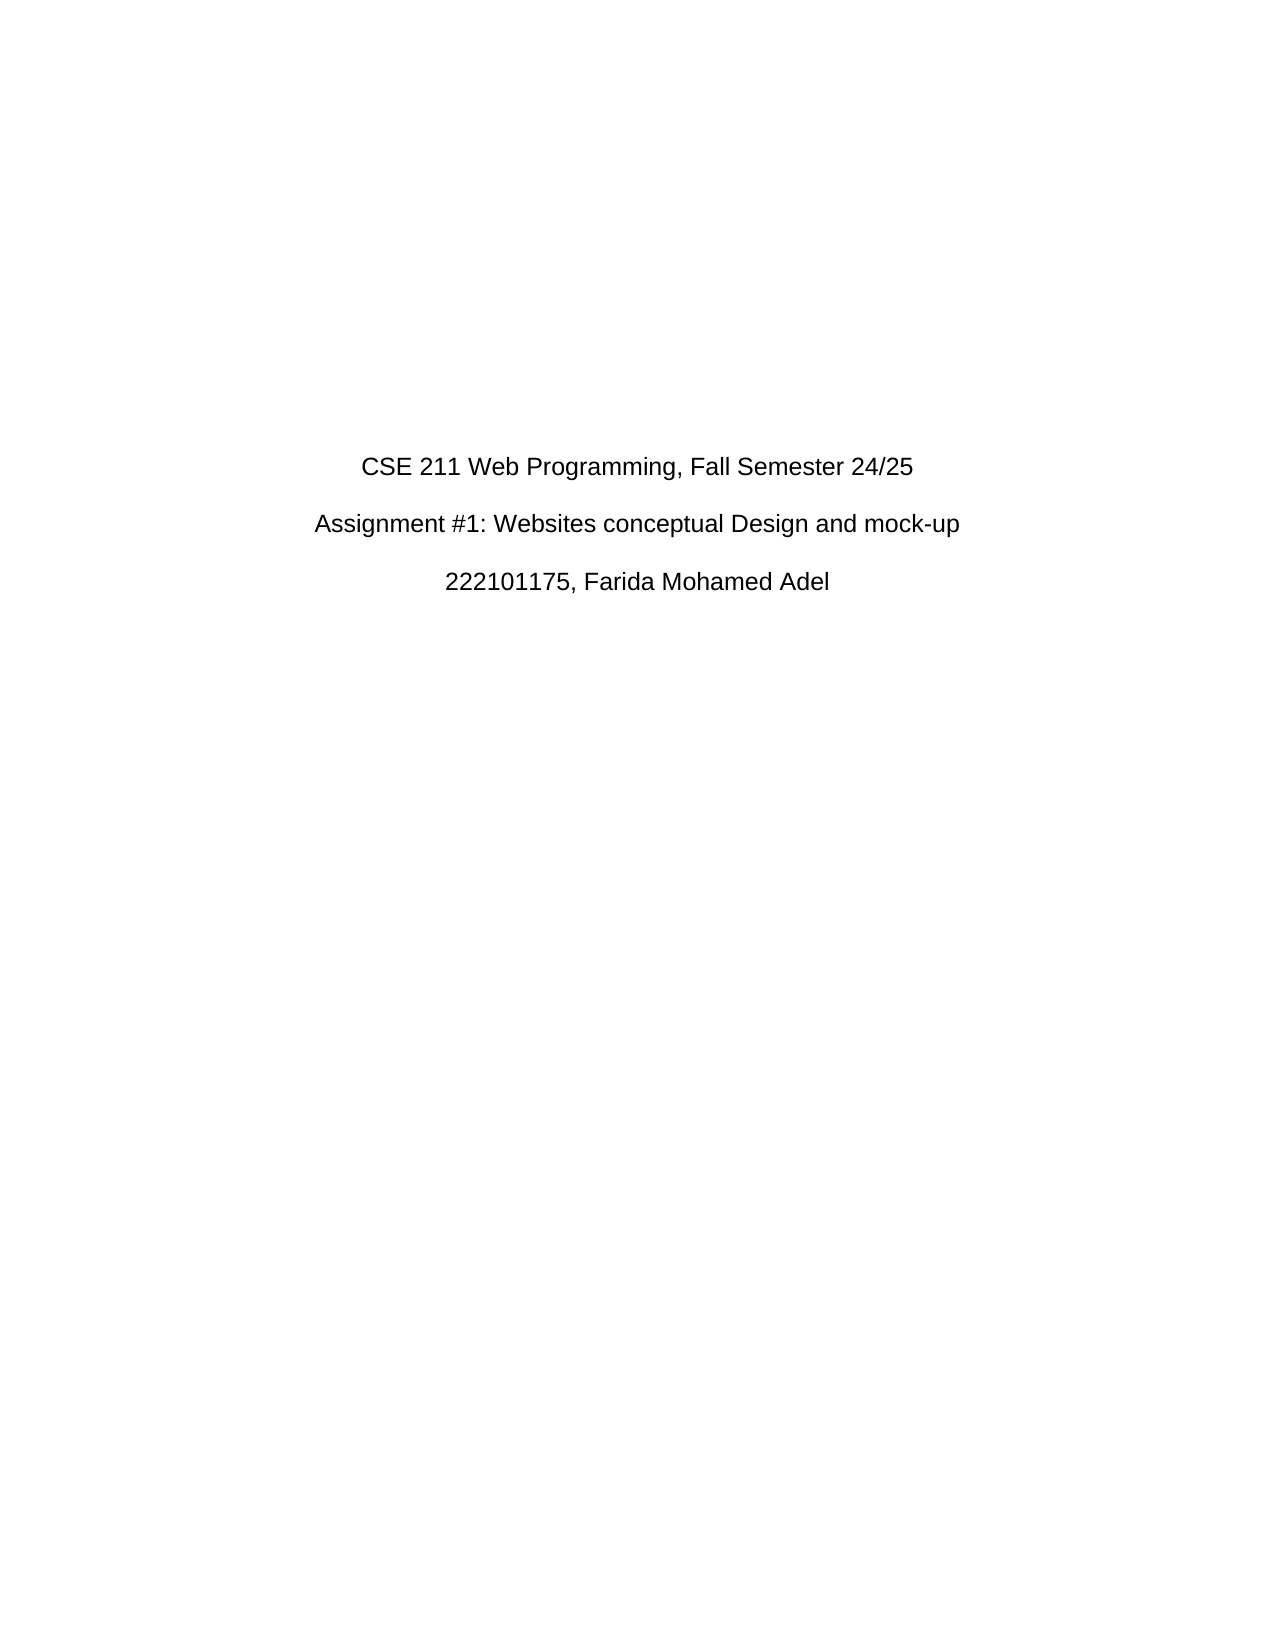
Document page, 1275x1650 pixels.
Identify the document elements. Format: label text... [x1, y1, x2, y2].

text Assignment #1: Websites conceptual Design and mock-up [150, 509, 1125, 538]
text 222101175, Farida Mohamed Adel [150, 567, 1125, 596]
text CSE 211 Web Programming, Fall Semester 24/25 [150, 452, 1125, 481]
